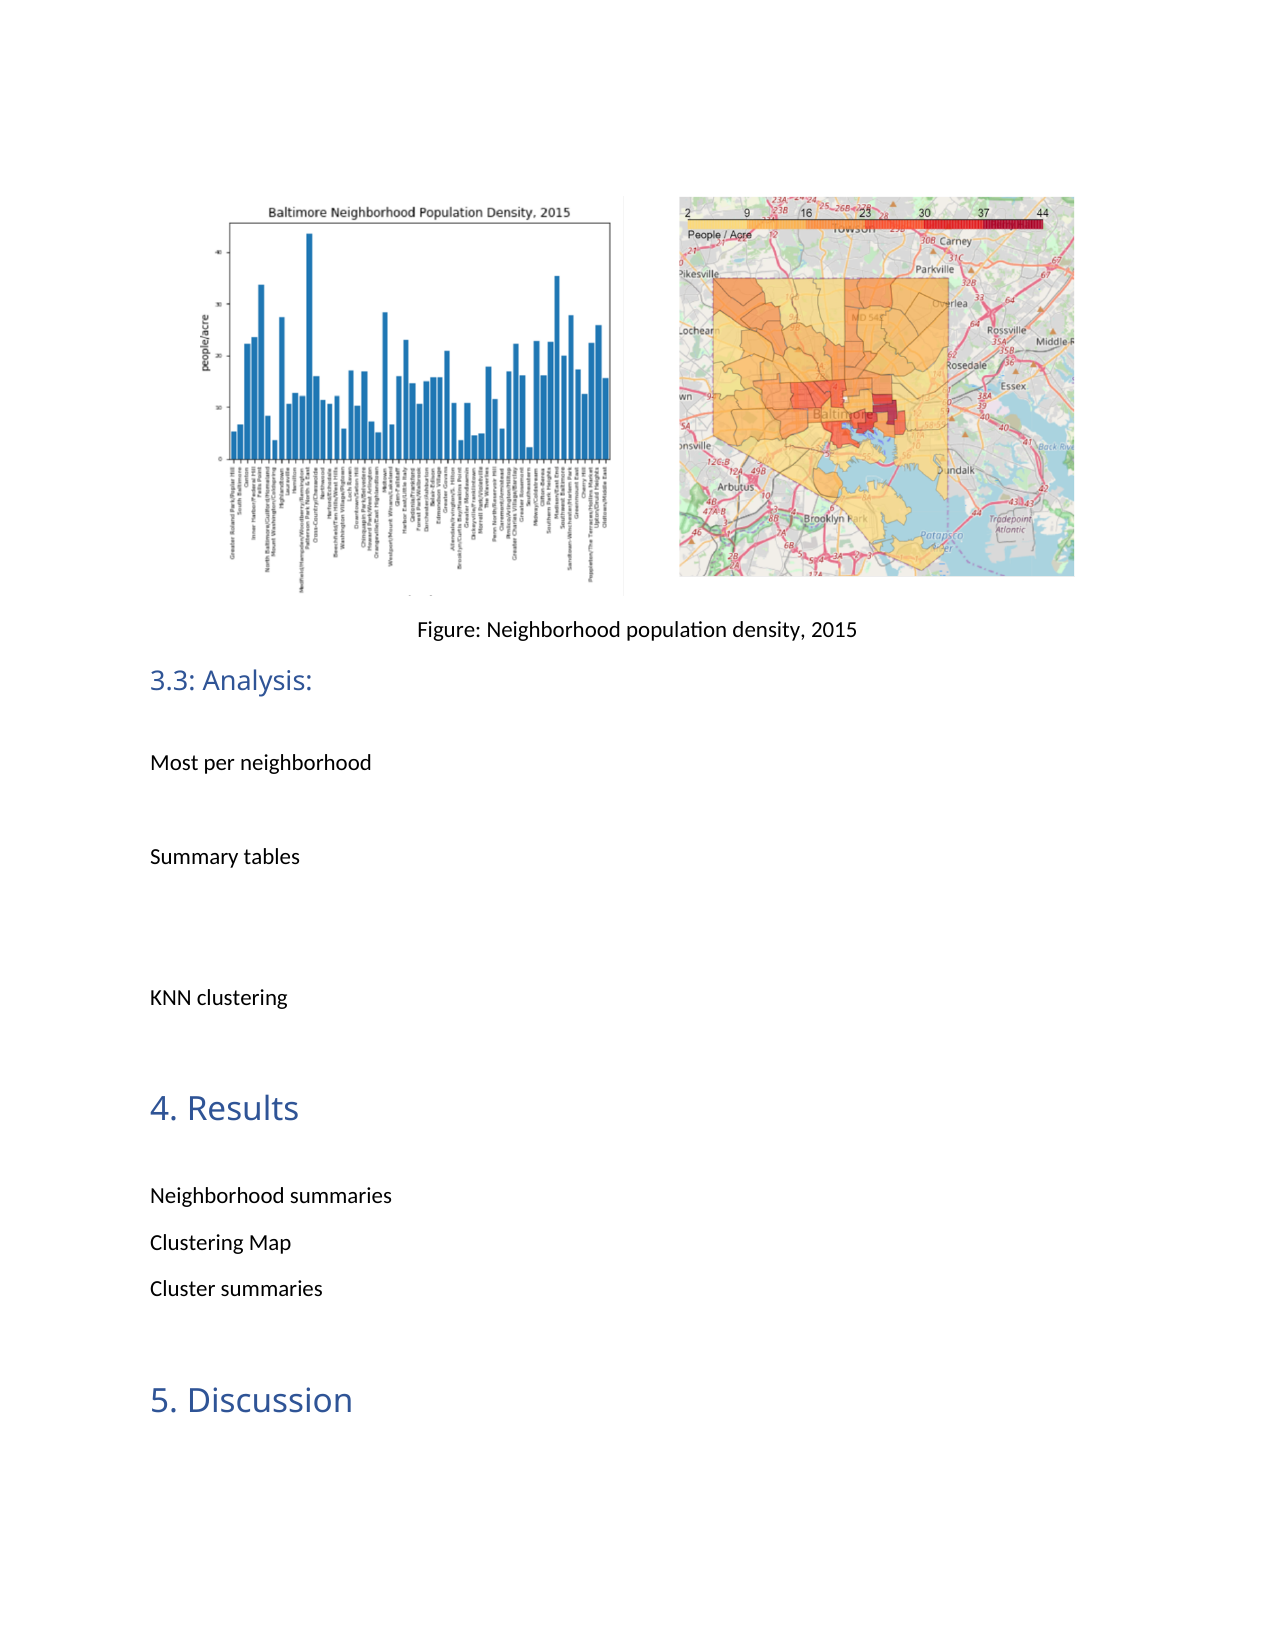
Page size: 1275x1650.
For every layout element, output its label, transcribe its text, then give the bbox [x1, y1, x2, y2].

text Neighborhood summaries [150, 1181, 1125, 1209]
text Cluster summaries [150, 1274, 1125, 1302]
subtitle 4. Results [150, 1085, 1125, 1130]
subtitle 3.3: Analysis: [150, 662, 1125, 699]
text Clustering Map [150, 1228, 1125, 1256]
text Figure: Neighborhood population density, 2015 [150, 615, 1125, 643]
subtitle 5. Discussion [150, 1377, 1125, 1422]
text Most per neighborhood [150, 748, 1125, 776]
text Summary tables [150, 842, 1125, 870]
text KNN clustering [150, 983, 1125, 1011]
picture [200, 196, 1075, 596]
